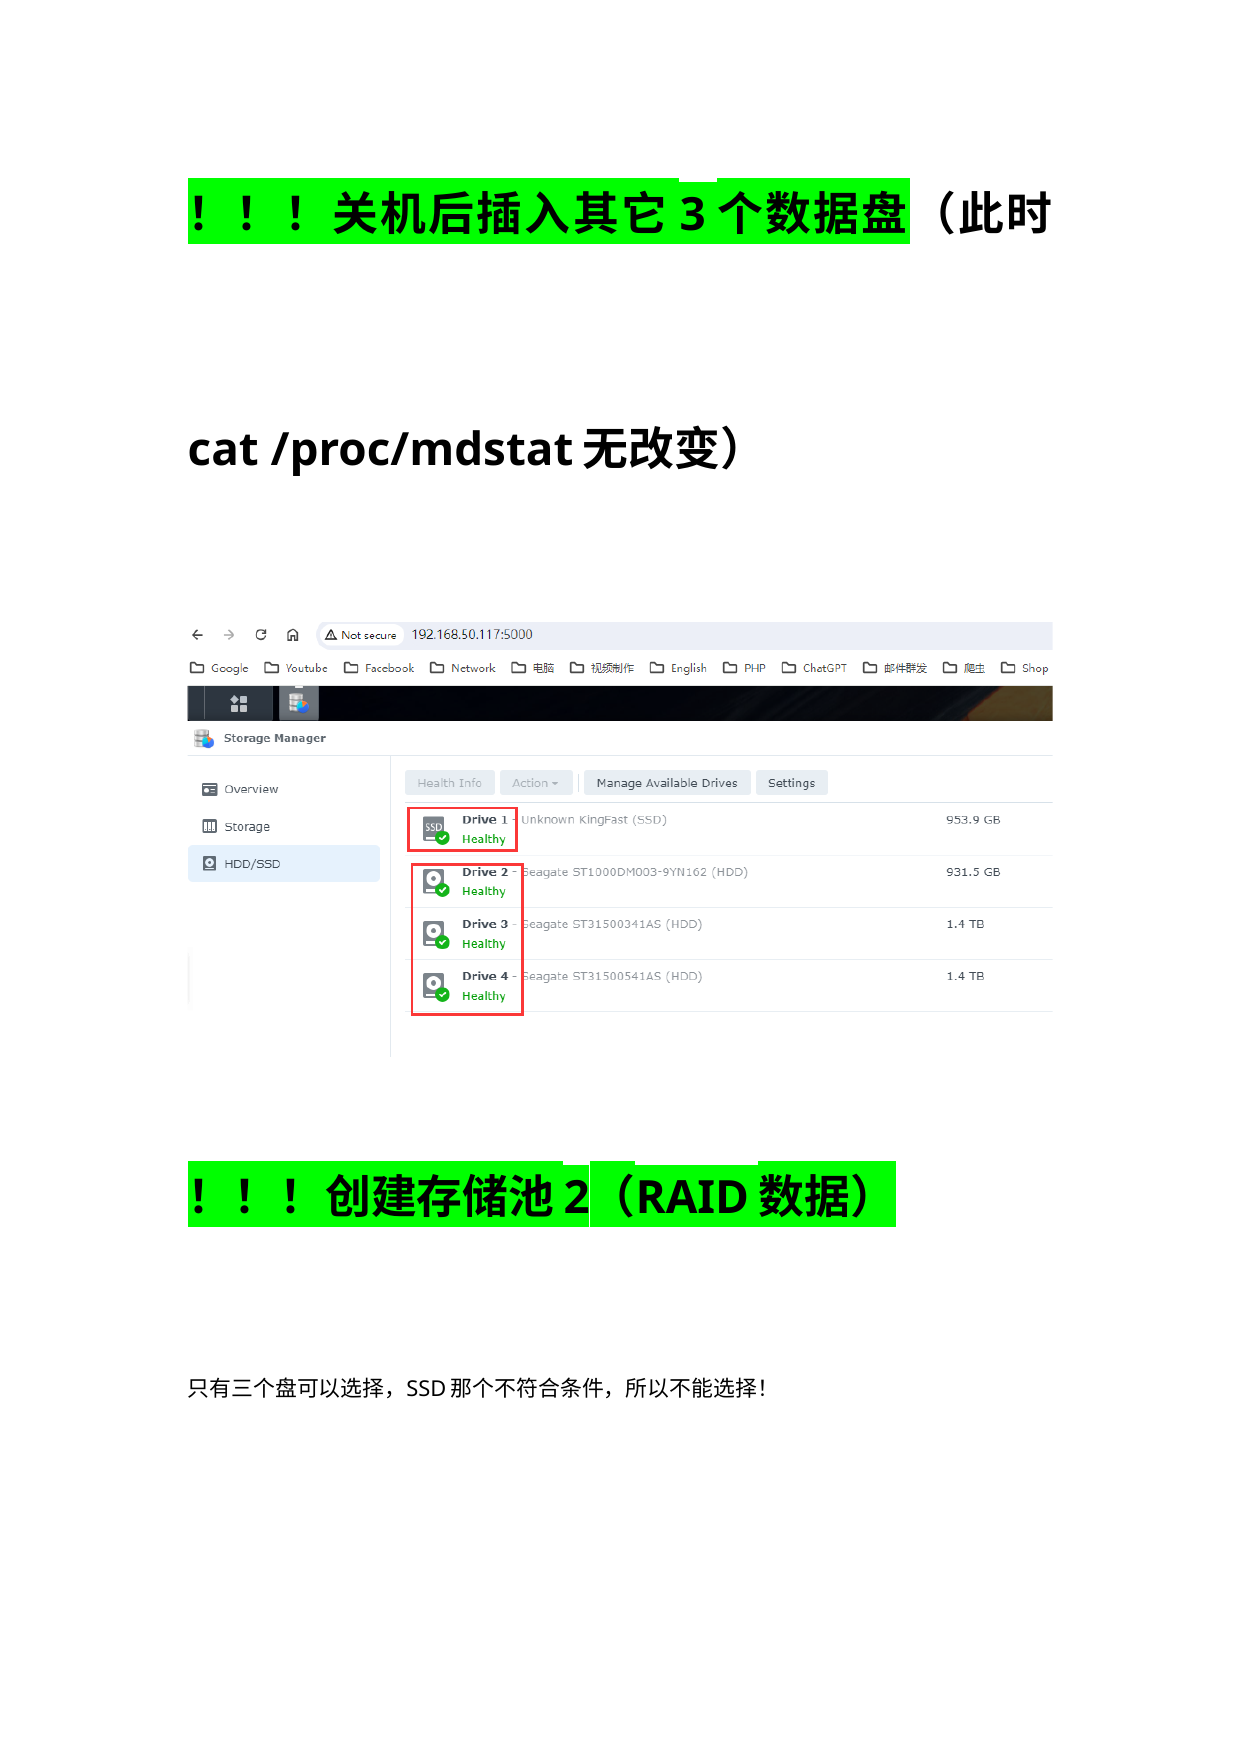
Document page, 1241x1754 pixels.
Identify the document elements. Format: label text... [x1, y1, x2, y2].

text 只有三个盘可以选择，SSD那个不符合条件，所以不能选择！ [187, 1371, 1053, 1403]
subtitle ！！！创建存储池2（RAID数据） [187, 1145, 1053, 1243]
subtitle ！！！关机后插入其它3个数据盘（此时cat /proc/mdstat无改变） [187, 162, 1053, 494]
picture [187, 622, 1053, 1057]
